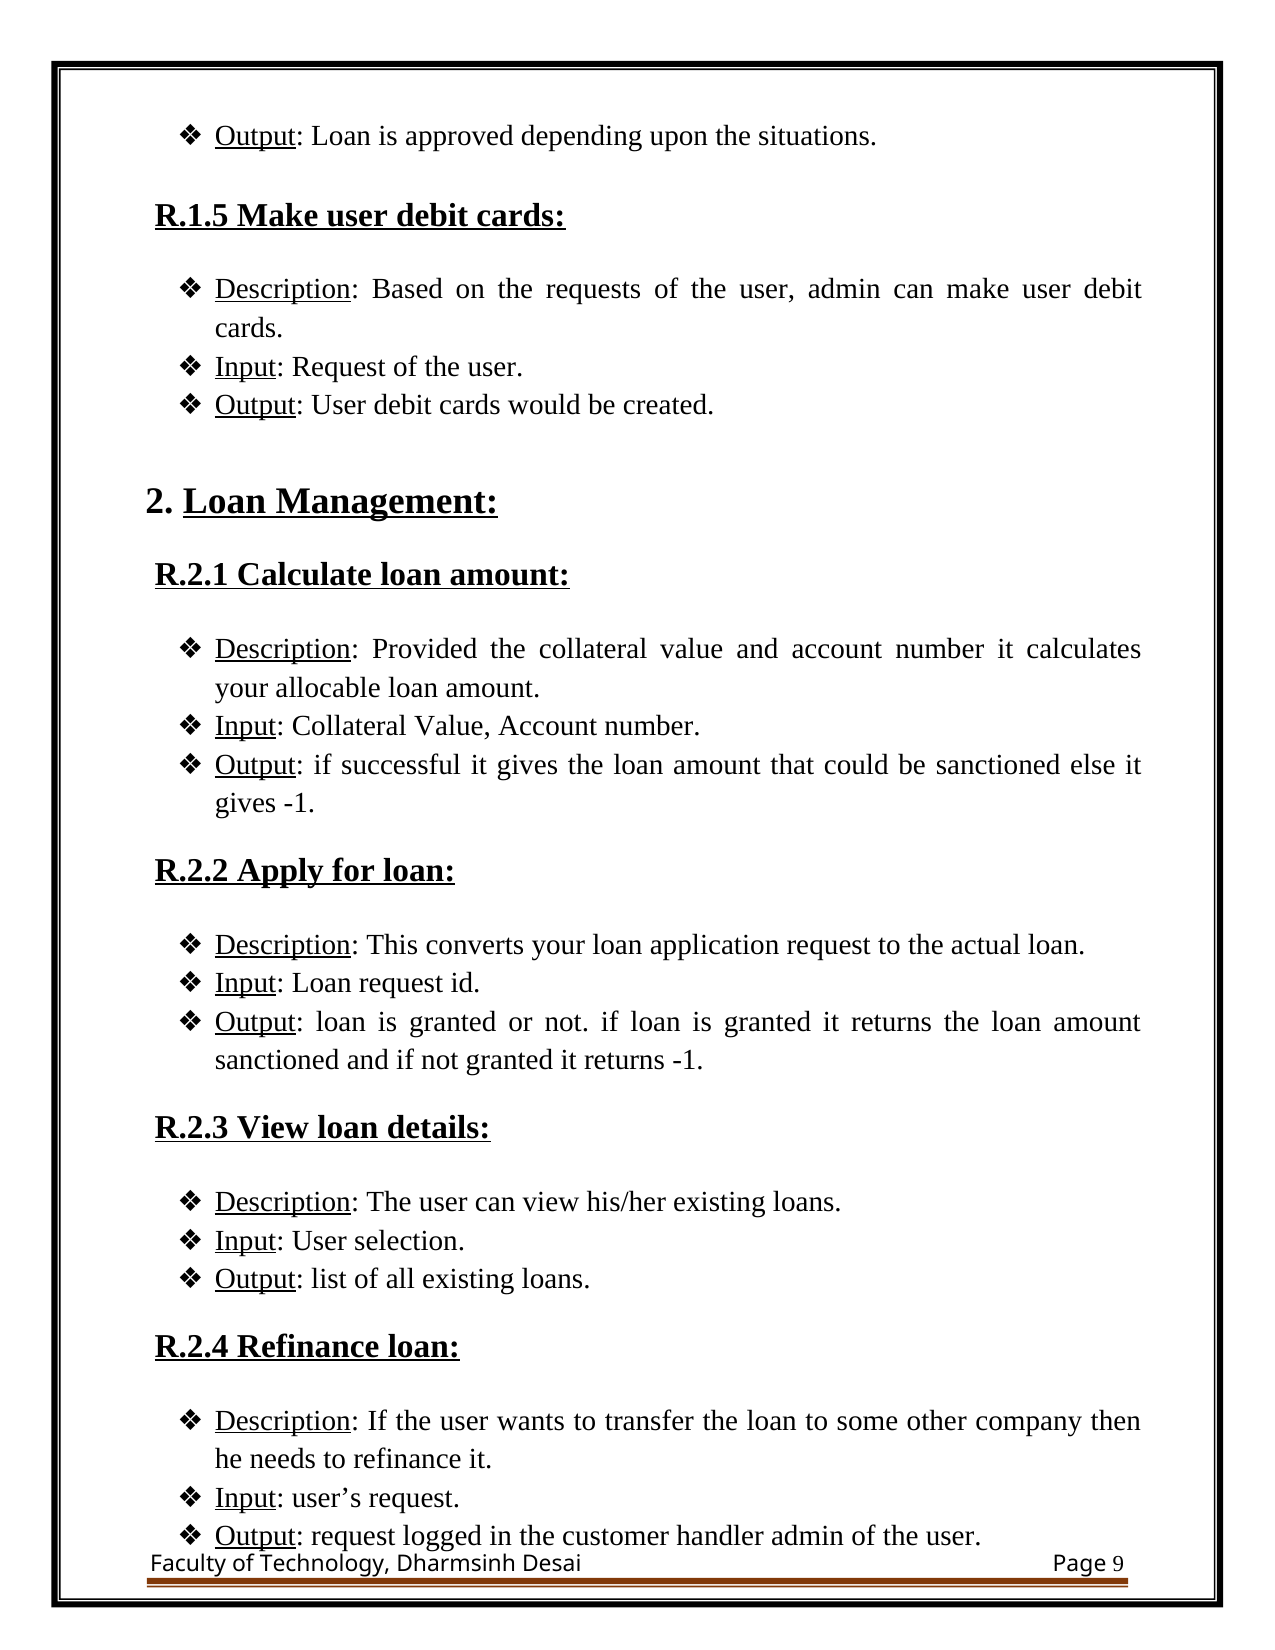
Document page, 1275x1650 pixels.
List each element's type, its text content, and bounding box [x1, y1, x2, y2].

list Description: If the user wants to transfer the loan to some other company then he needs to refinance it. [177, 1403, 1142, 1475]
text R.2.4 Refinance loan: [79, 1326, 1142, 1364]
list Output: User debit cards would be created. [177, 387, 1142, 421]
list Description: Based on the requests of the user, admin can make user debit cards. [177, 272, 1142, 344]
list Output: loan is granted or not. if loan is granted it returns the loan amount sanctioned and if not granted it returns -1. [177, 1004, 1142, 1076]
list Input: Loan request id. [177, 965, 1142, 999]
list Input: User selection. [177, 1223, 1142, 1256]
list Description: The user can view his/her existing loans. [177, 1184, 1142, 1218]
list Loan Management: [145, 478, 1142, 522]
list Description: Provided the collateral value and account number it calculates your allocable loan amount. [177, 631, 1142, 703]
text R.2.2 Apply for loan: [79, 850, 1142, 888]
list Output: request logged in the customer handler admin of the user. [177, 1518, 1142, 1552]
list Output: Loan is approved depending upon the situations. [177, 118, 1142, 152]
list Input: Request of the user. [177, 349, 1142, 382]
list Input: user’s request. [177, 1480, 1142, 1513]
list Output: list of all existing loans. [177, 1261, 1142, 1295]
list Input: Collateral Value, Account number. [177, 708, 1142, 742]
text R.2.1 Calculate loan amount: [79, 554, 1142, 593]
list Output: if successful it gives the loan amount that could be sanctioned else it gives -1. [177, 747, 1142, 819]
list Description: This converts your loan application request to the actual loan. [177, 927, 1142, 960]
text R.2.3 View loan details: [79, 1107, 1142, 1146]
text R.1.5 Make user debit cards: [79, 195, 1142, 233]
